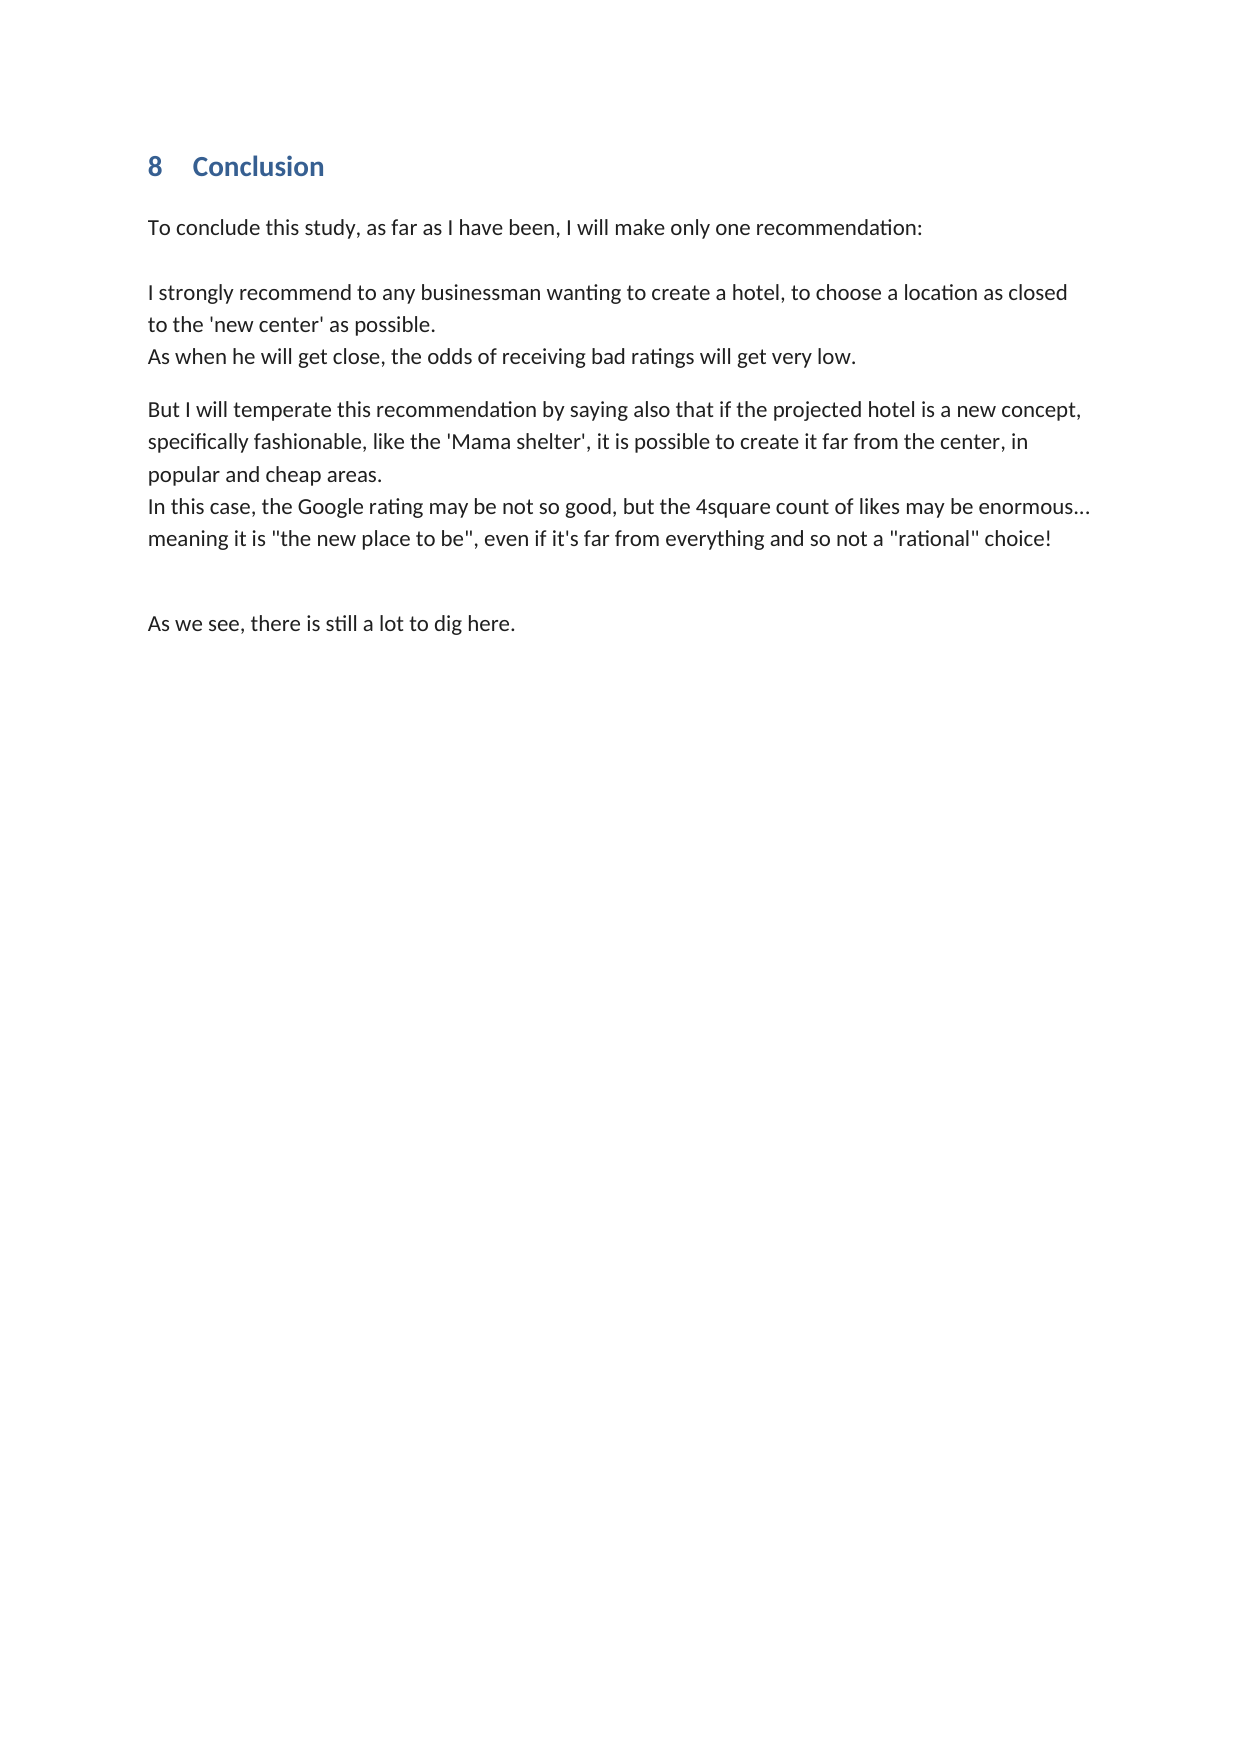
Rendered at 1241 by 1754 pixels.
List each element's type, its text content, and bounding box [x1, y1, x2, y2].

text As we see, there is still a lot to dig here. [148, 577, 1093, 637]
text But I will temperate this recommendation by saying also that if the projected hotel is a new concept, specifically fashionable, like the 'Mama shelter', it is possible to create it far from the center, in popular and cheap areas. In this case, the Google rating may be not so good, but the 4square count of likes may be enormous... meaning it is "the new place to be", even if it's far from everything and so not a "rational" choice! [148, 395, 1093, 552]
subtitle Conclusion [148, 148, 1093, 183]
text To conclude this study, as far as I have been, I will make only one recommendation: I strongly recommend to any businessman wanting to create a hotel, to choose a location as closed to the 'new center' as possible. As when he will get close, the odds of receiving bad ratings will get very low. [148, 213, 1093, 370]
